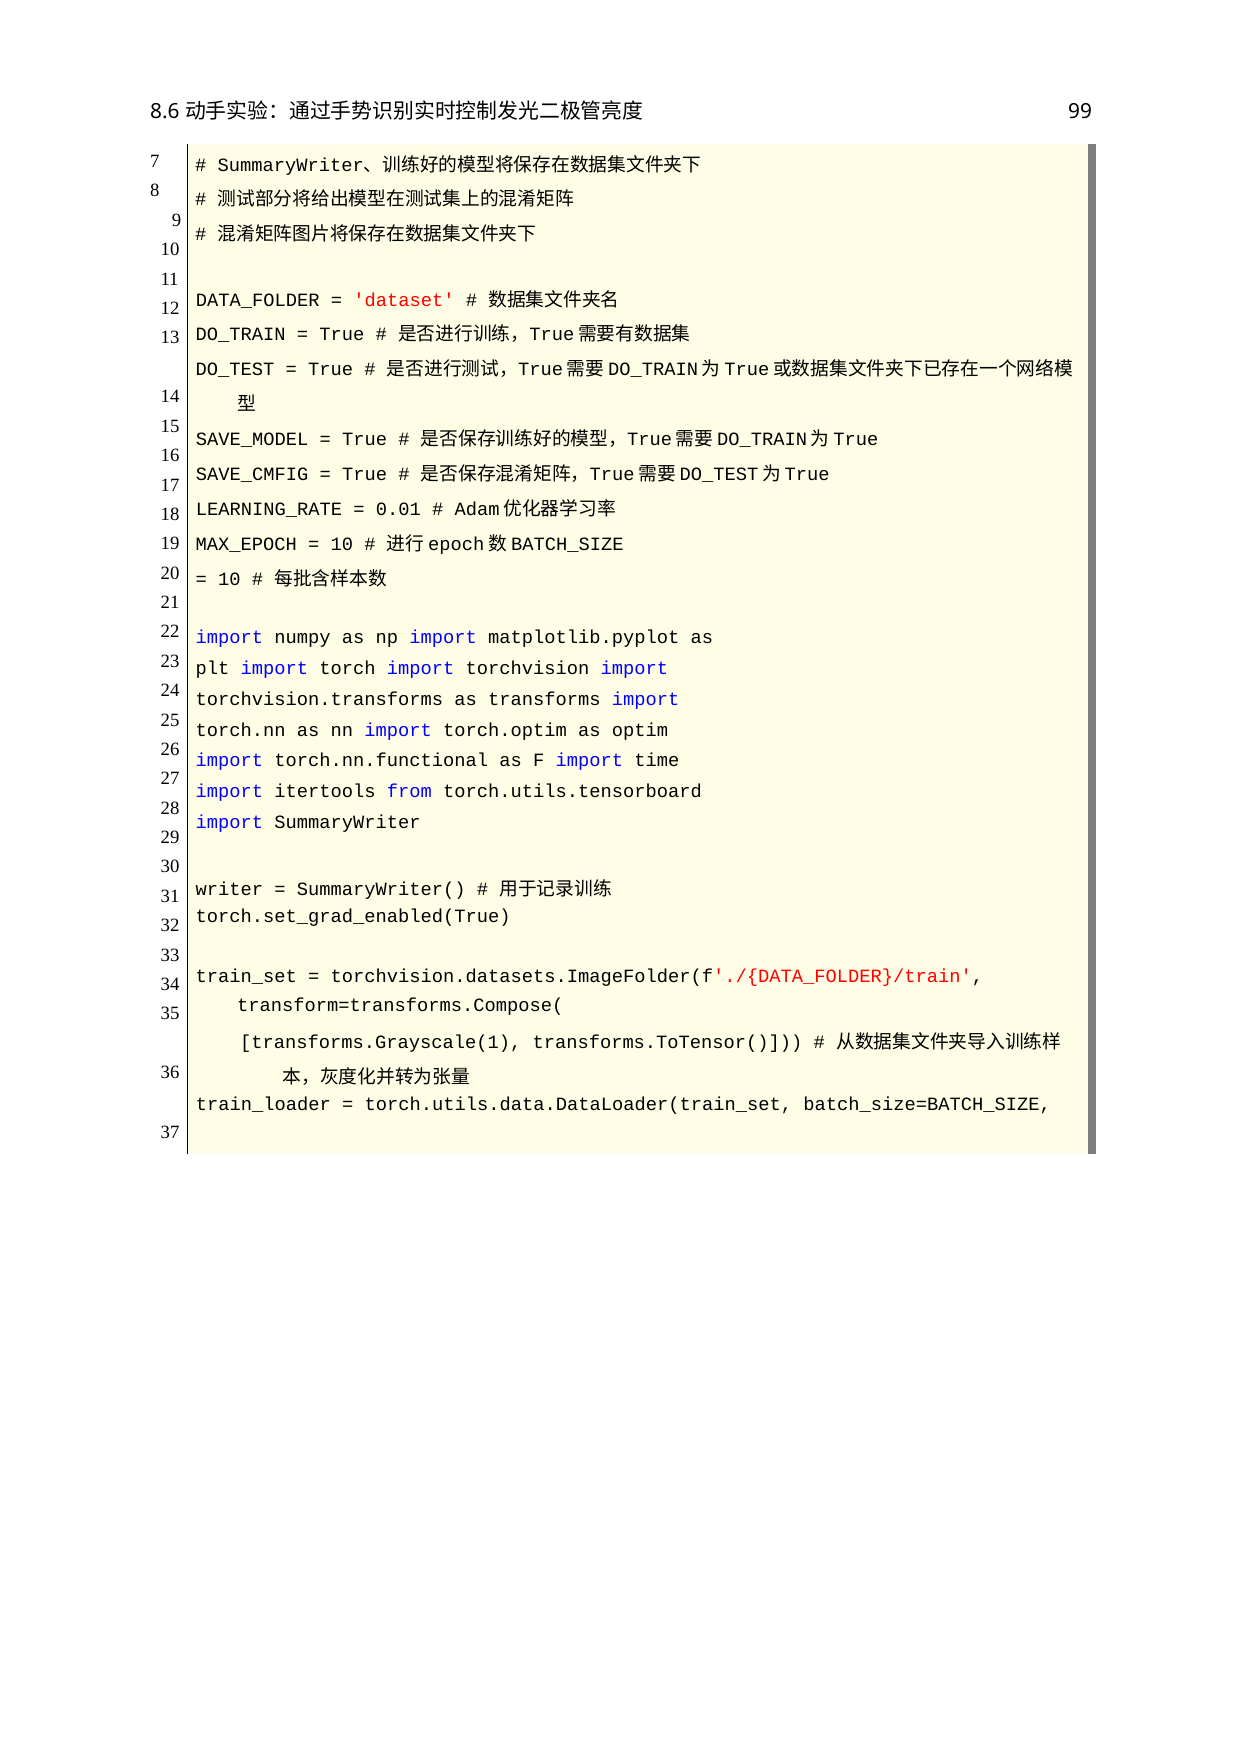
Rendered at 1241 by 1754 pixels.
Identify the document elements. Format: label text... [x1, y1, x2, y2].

text 23 [160, 650, 187, 671]
text 18 [160, 503, 187, 524]
text 26 [160, 738, 187, 759]
text 33 [160, 943, 187, 965]
text 10 [160, 238, 187, 260]
text 13 [160, 326, 187, 348]
text 29 [160, 826, 187, 848]
text 25 [160, 708, 187, 730]
text 19 [160, 532, 187, 554]
text 30 [160, 855, 187, 877]
text 12 [160, 297, 187, 318]
text 9 [172, 209, 187, 230]
text 37 [160, 1121, 187, 1142]
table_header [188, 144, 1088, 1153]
text 31 [160, 885, 187, 906]
text 16 [160, 444, 187, 466]
text 35 [160, 1002, 187, 1024]
text 34 [160, 973, 187, 994]
text 27 [160, 767, 187, 789]
text 28 [160, 797, 187, 818]
text 8 [150, 179, 187, 201]
text 24 [160, 679, 187, 701]
text 14 [160, 385, 187, 407]
text 17 [160, 473, 187, 495]
text 7 [150, 150, 187, 172]
text 21 [160, 591, 187, 613]
text 32 [160, 914, 187, 936]
text 22 [160, 620, 187, 642]
text 11 [160, 267, 187, 289]
text 20 [160, 562, 187, 583]
text 15 [160, 415, 187, 436]
text 36 [160, 1061, 187, 1083]
